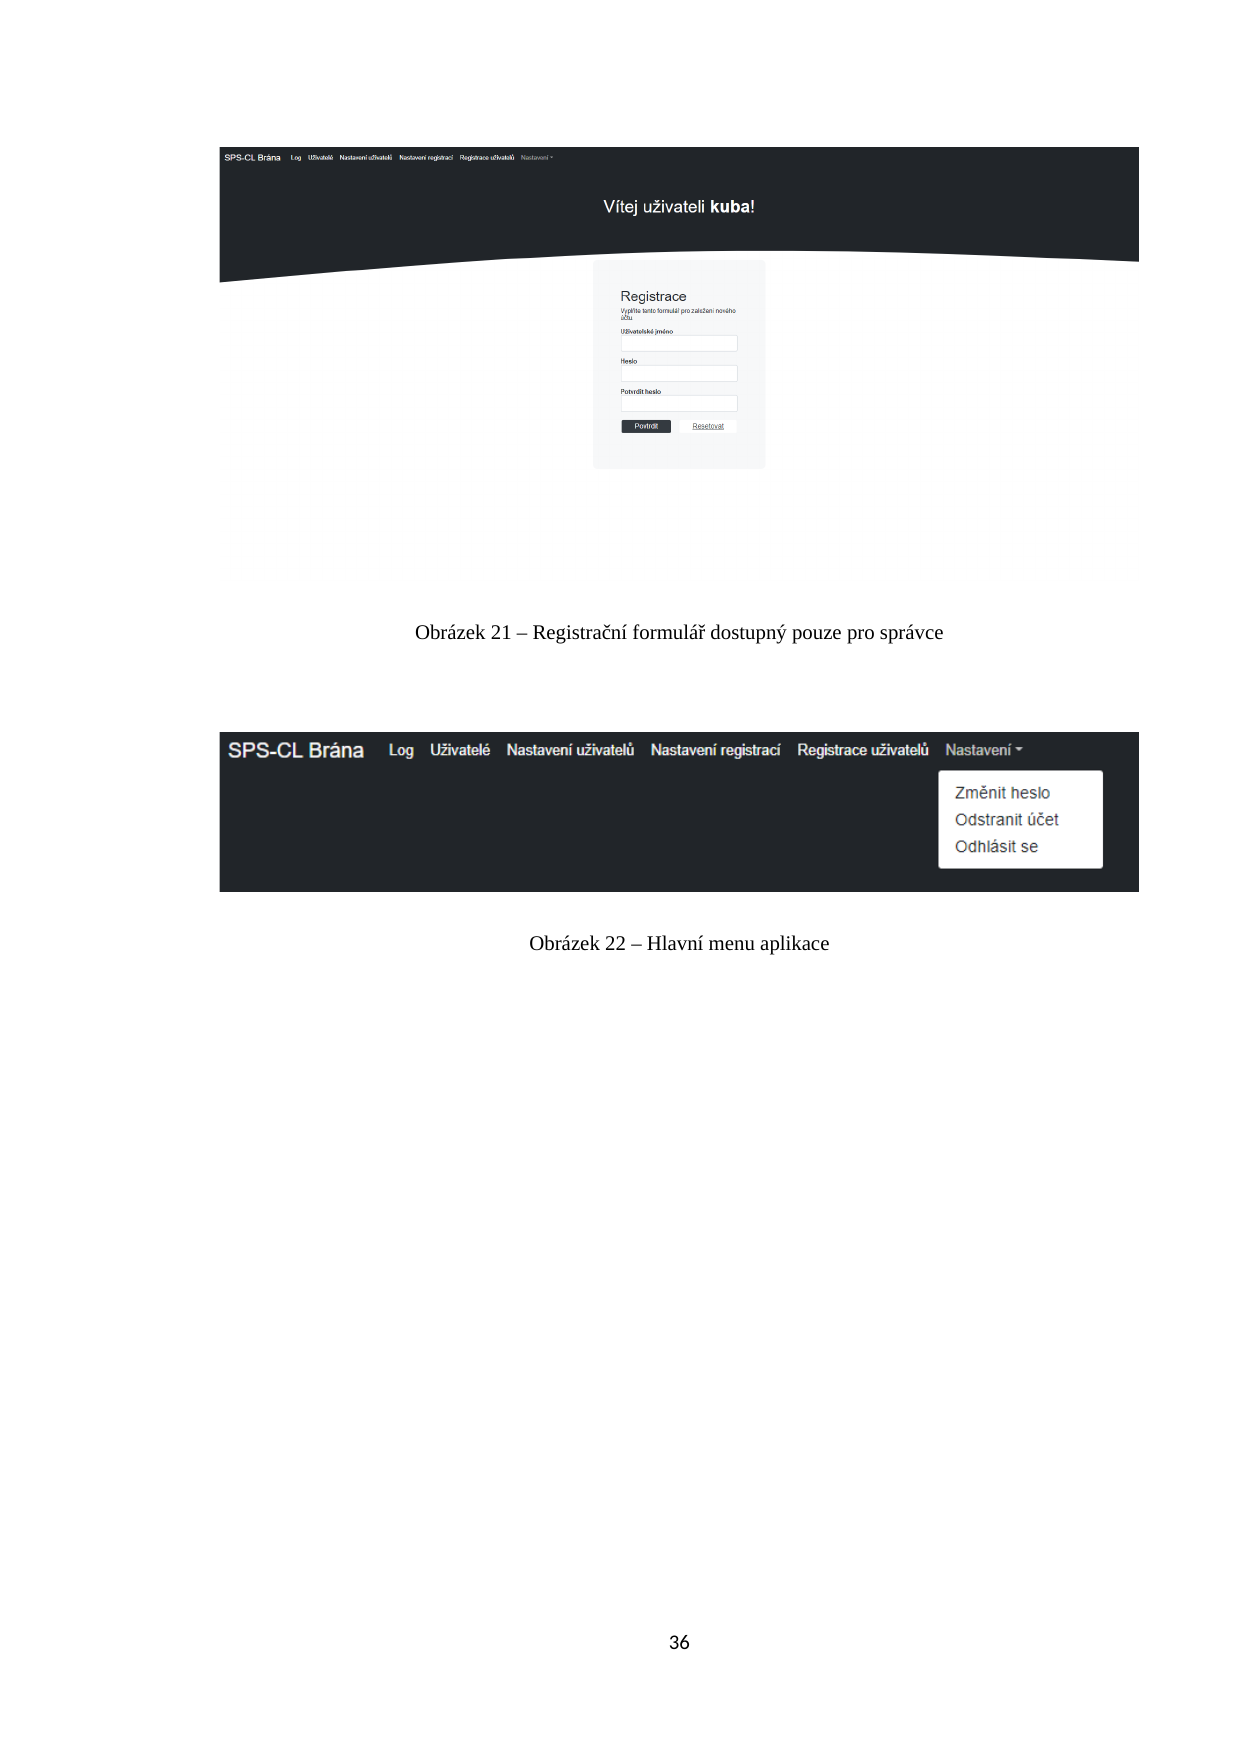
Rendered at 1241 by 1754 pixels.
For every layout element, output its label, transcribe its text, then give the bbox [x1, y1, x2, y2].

picture [219, 147, 1139, 581]
picture [219, 732, 1139, 892]
